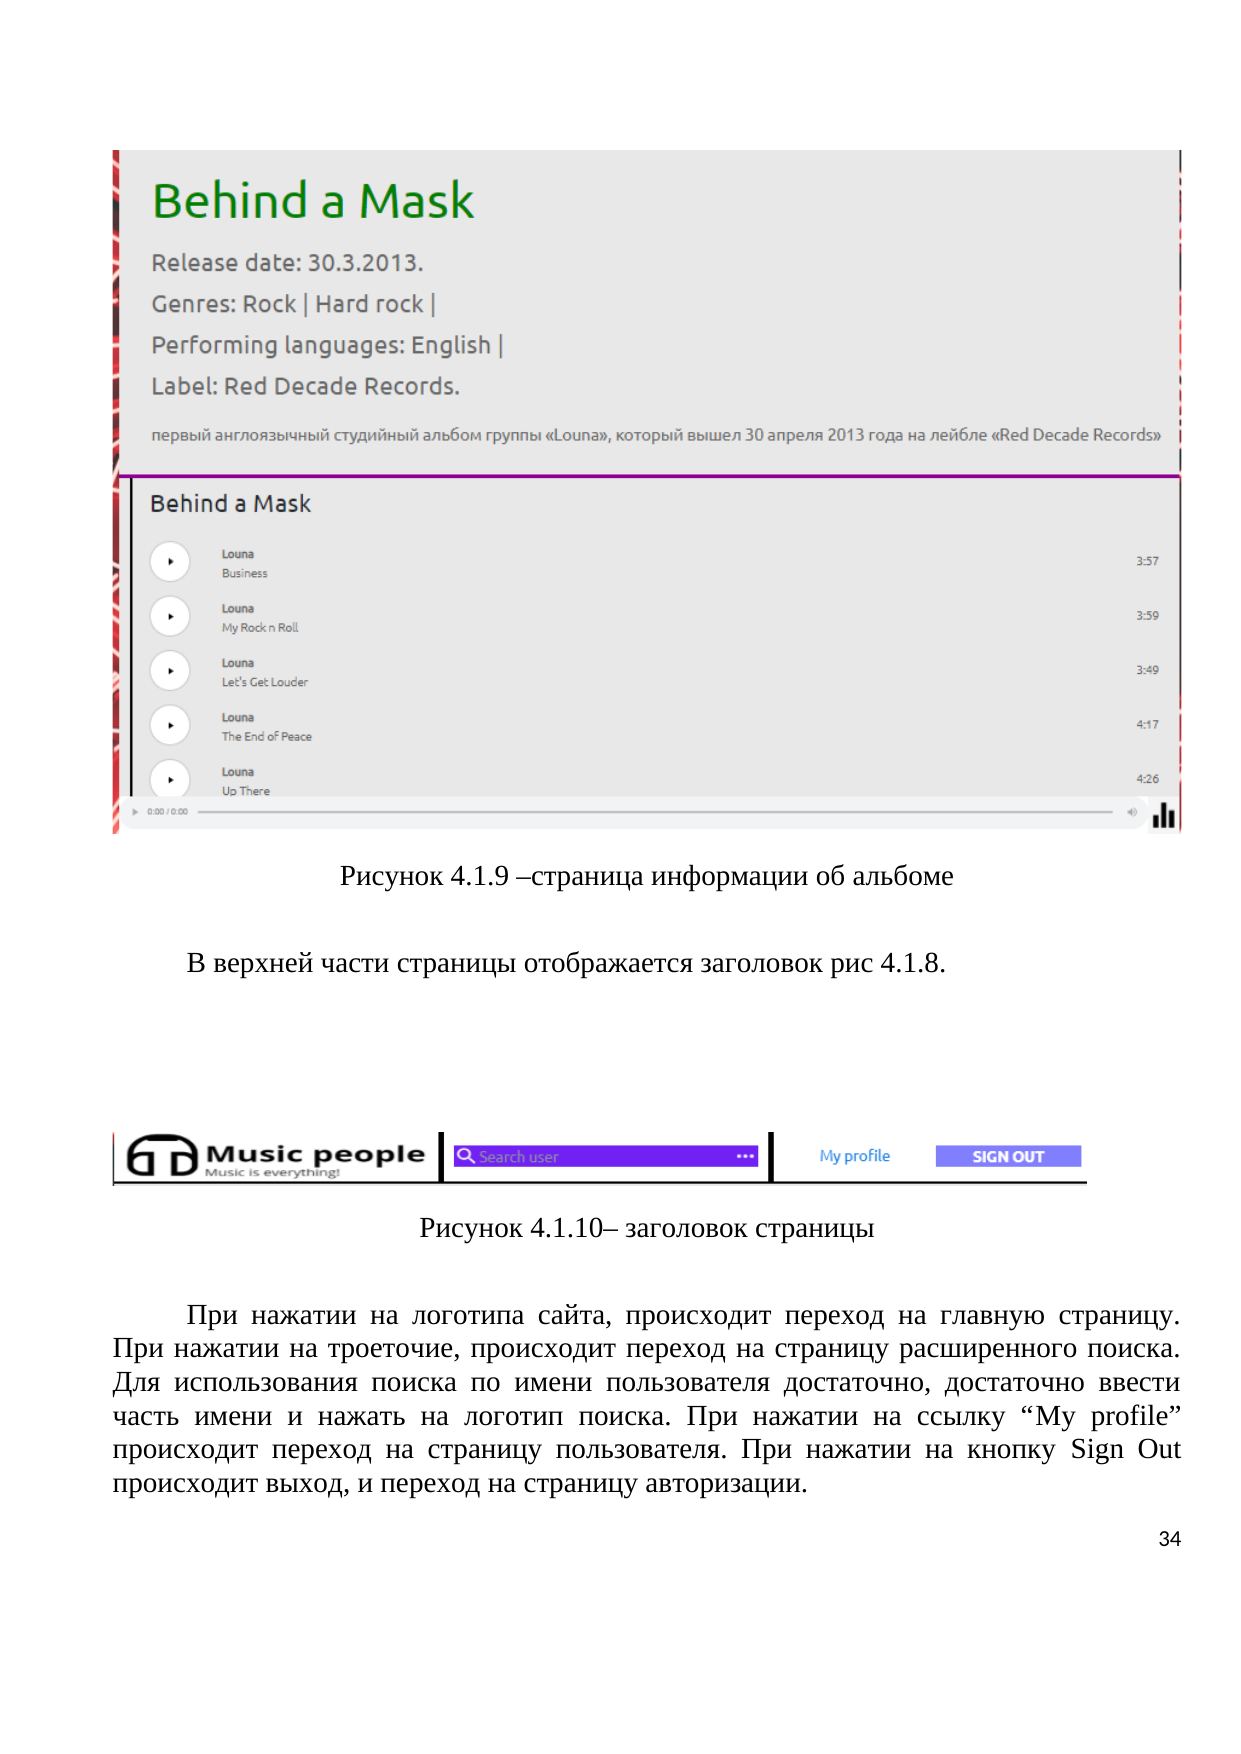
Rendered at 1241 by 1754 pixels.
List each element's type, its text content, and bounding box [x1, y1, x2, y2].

text В верхней части страницы отображается заголовок рис 4.1.8. [112, 945, 1181, 979]
picture [112, 150, 1182, 834]
picture [112, 1132, 1087, 1186]
text При нажатии на логотипа сайта, происходит переход на главную страницу. При нажатии на троеточие, происходит переход на страницу расширенного поиска. Для использования поиска по имени пользователя достаточно, достаточно ввести часть имени и нажать на логотип поиска. При нажатии на ссылку “My profile” происходит переход на страницу пользователя. При нажатии на кнопку Sign Out происходит выход, и переход на страницу авторизации. [112, 1297, 1181, 1498]
